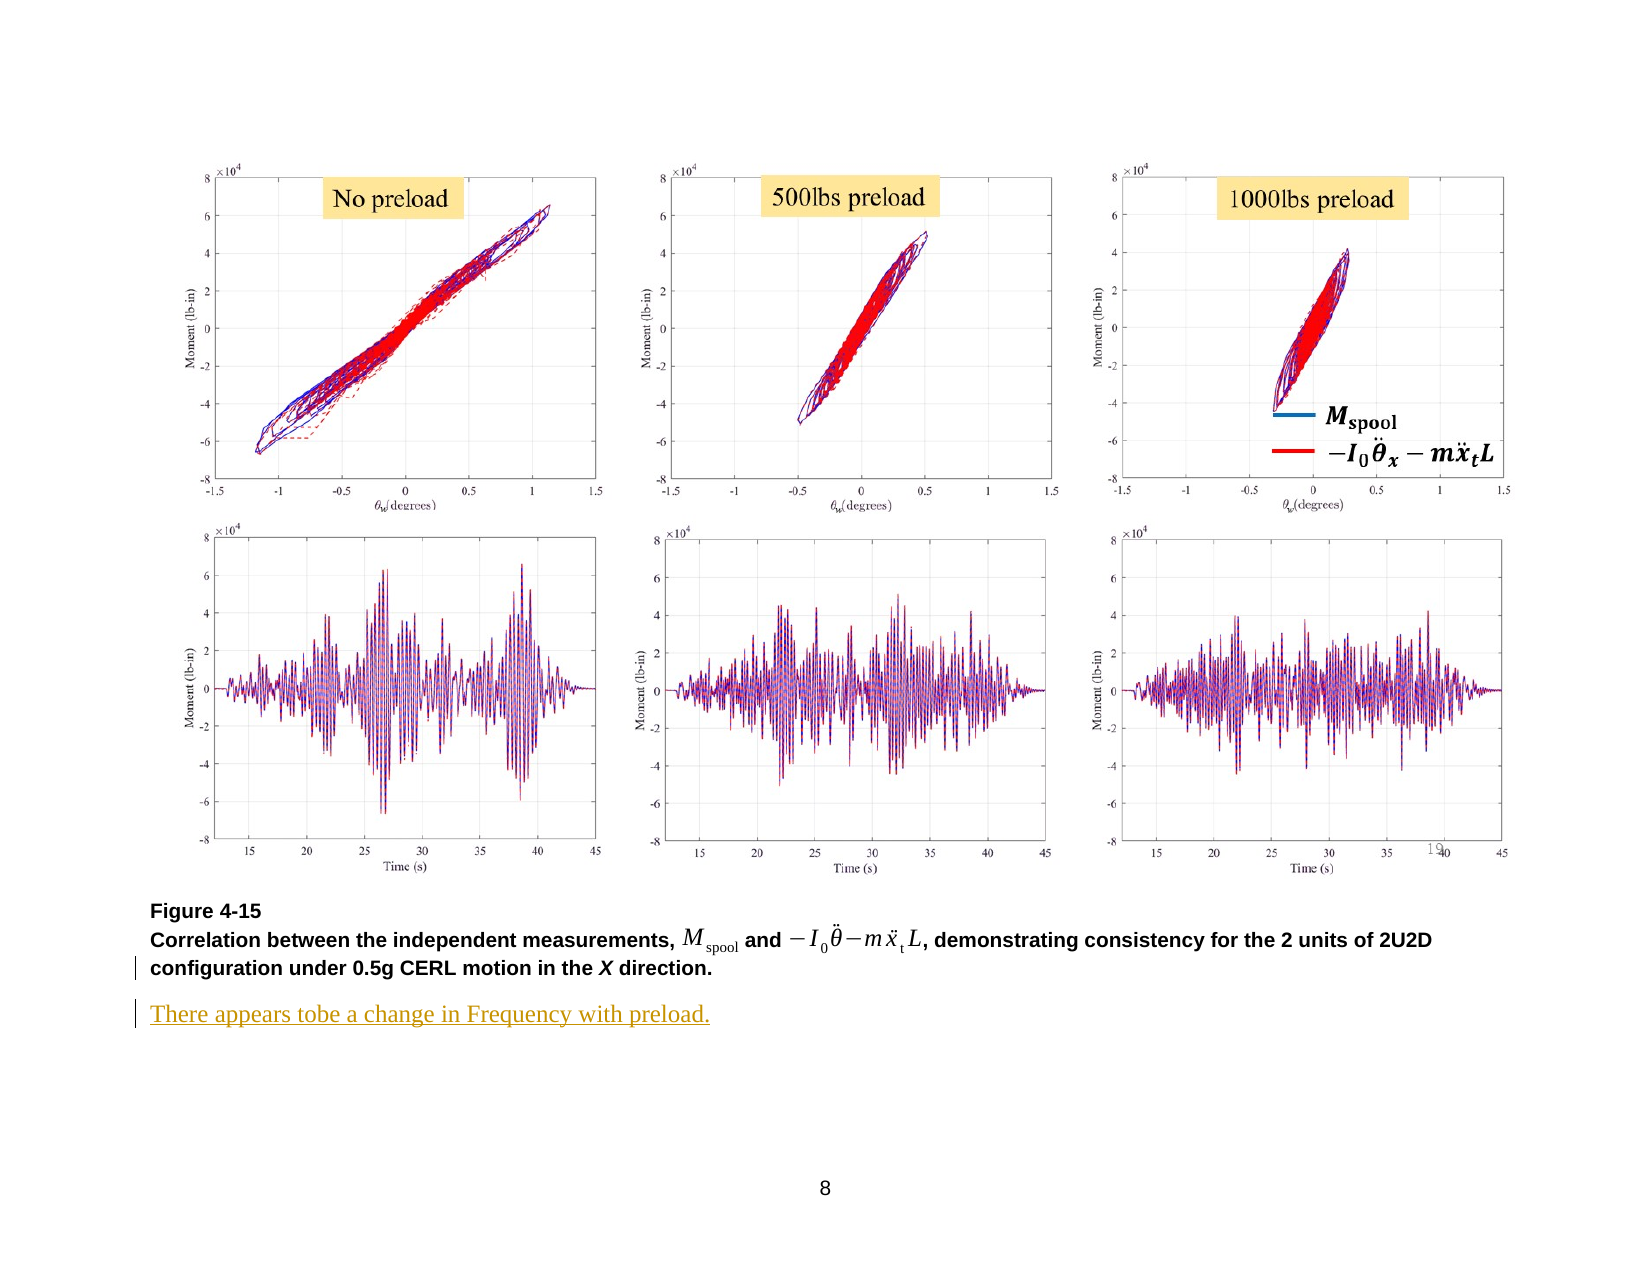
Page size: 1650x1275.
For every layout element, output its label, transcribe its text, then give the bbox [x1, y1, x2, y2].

picture [150, 150, 1550, 881]
